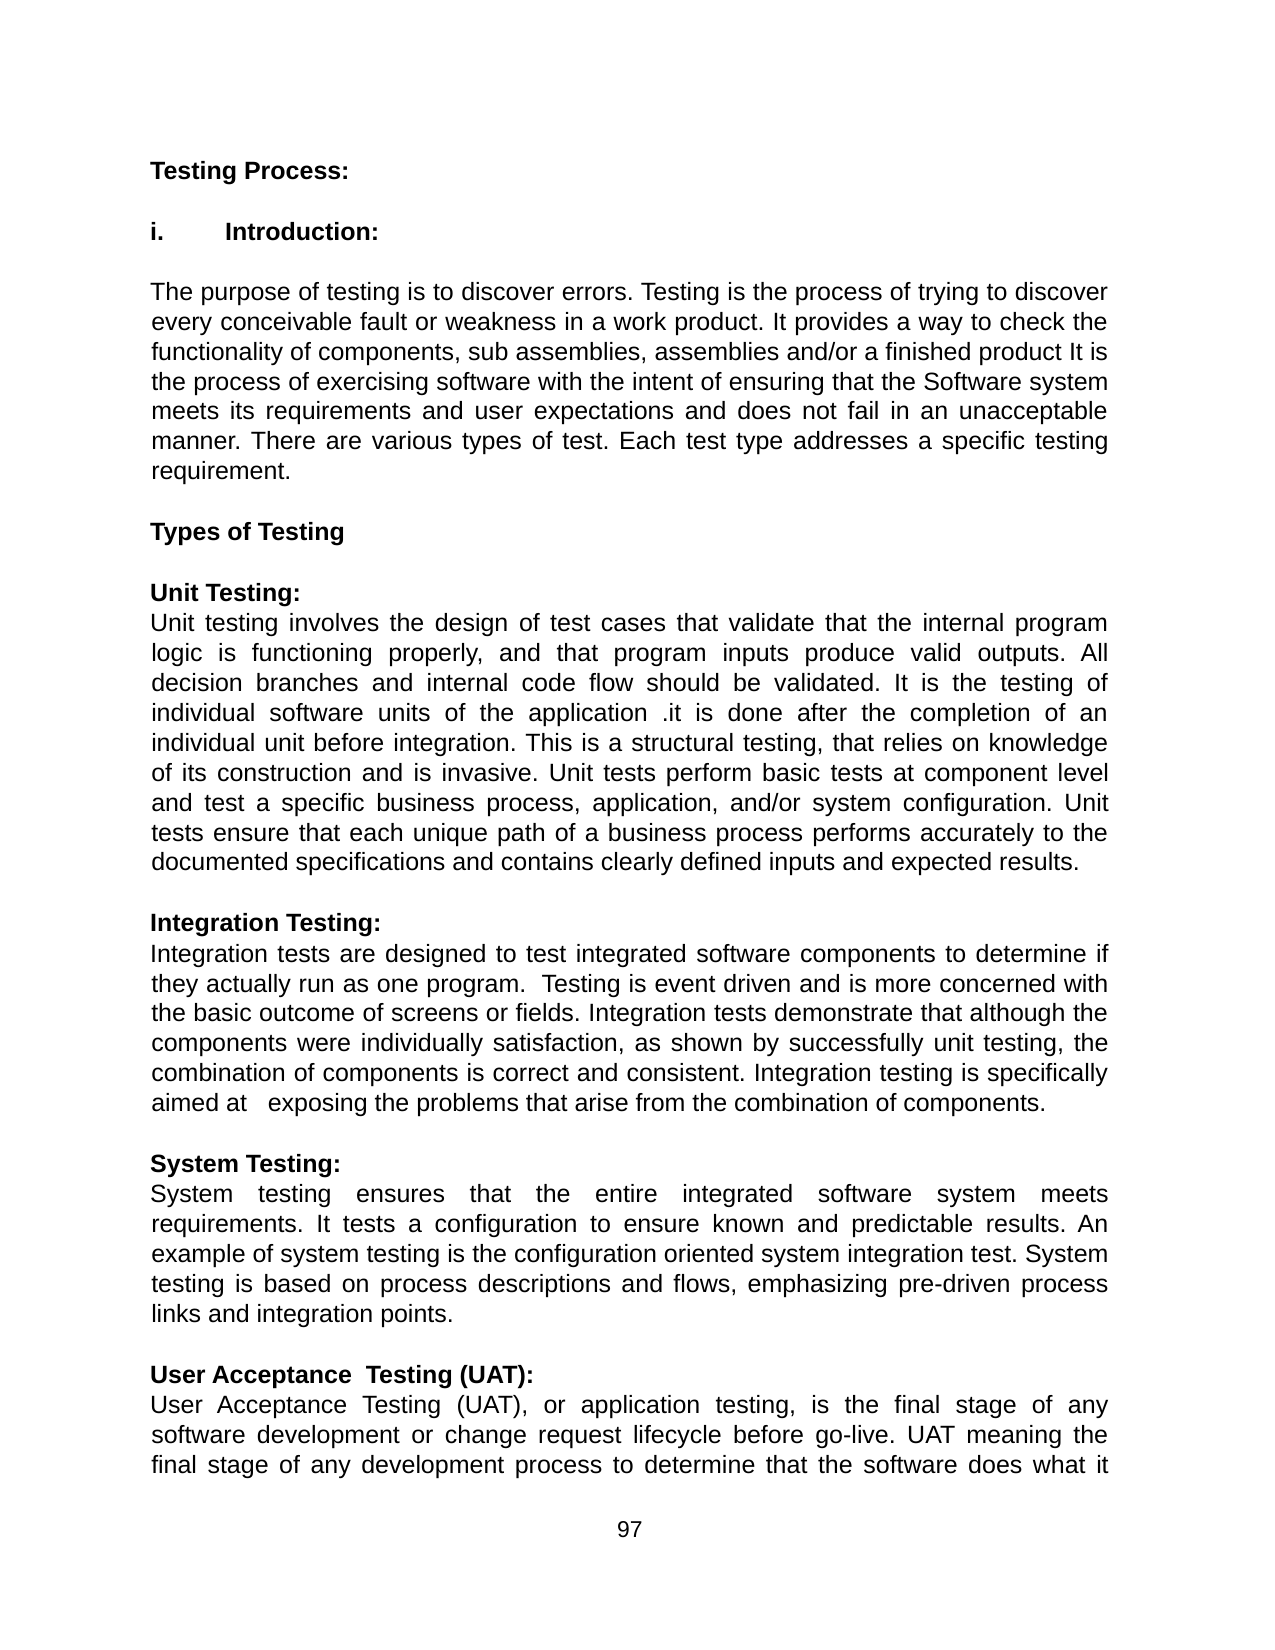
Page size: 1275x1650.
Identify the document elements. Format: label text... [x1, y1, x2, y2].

text Types of Testing [150, 517, 1110, 546]
text User Acceptance Testing (UAT): [150, 1360, 1110, 1388]
text Unit testing involves the design of test cases that validate that the internal program logic is functioning properly, and that program inputs produce valid outputs. All decision branches and internal code flow should be validated. It is the testing of individual software units of the application .it is done after the completion of an individual unit before integration. This is a structural testing, that relies on knowledge of its construction and is invasive. Unit tests perform basic tests at component level and test a specific business process, application, and/or system configuration. Unit tests ensure that each unique path of a business process performs accurately to the documented specifications and contains clearly defined inputs and expected results. [150, 608, 1110, 876]
list Introduction: [150, 216, 1110, 245]
text The purpose of testing is to discover errors. Testing is the process of trying to discover every conceivable fault or weakness in a work product. It provides a way to check the functionality of components, sub assemblies, assemblies and/or a finished product It is the process of exercising software with the intent of ensuring that the Software system meets its requirements and user expectations and does not fail in an unacceptable manner. There are various types of test. Each test type addresses a specific testing requirement. [150, 277, 1110, 485]
text Integration Testing: [150, 908, 1110, 937]
text System Testing: [150, 1149, 1110, 1178]
text System testing ensures that the entire integrated software system meets requirements. It tests a configuration to ensure known and predictable results. An example of system testing is the configuration oriented system integration test. System testing is based on process descriptions and flows, emphasizing pre-driven process links and integration points. [150, 1179, 1110, 1328]
text Testing Process: [150, 156, 1110, 184]
text Unit Testing: [150, 578, 1110, 607]
text Integration tests are designed to test integrated software components to determine if they actually run as one program. Testing is event driven and is more concerned with the basic outcome of screens or fields. Integration tests demonstrate that although the components were individually satisfaction, as shown by successfully unit testing, the combination of components is correct and consistent. Integration testing is specifically aimed at exposing the problems that arise from the combination of components. [150, 939, 1110, 1117]
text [150, 1390, 1110, 1479]
